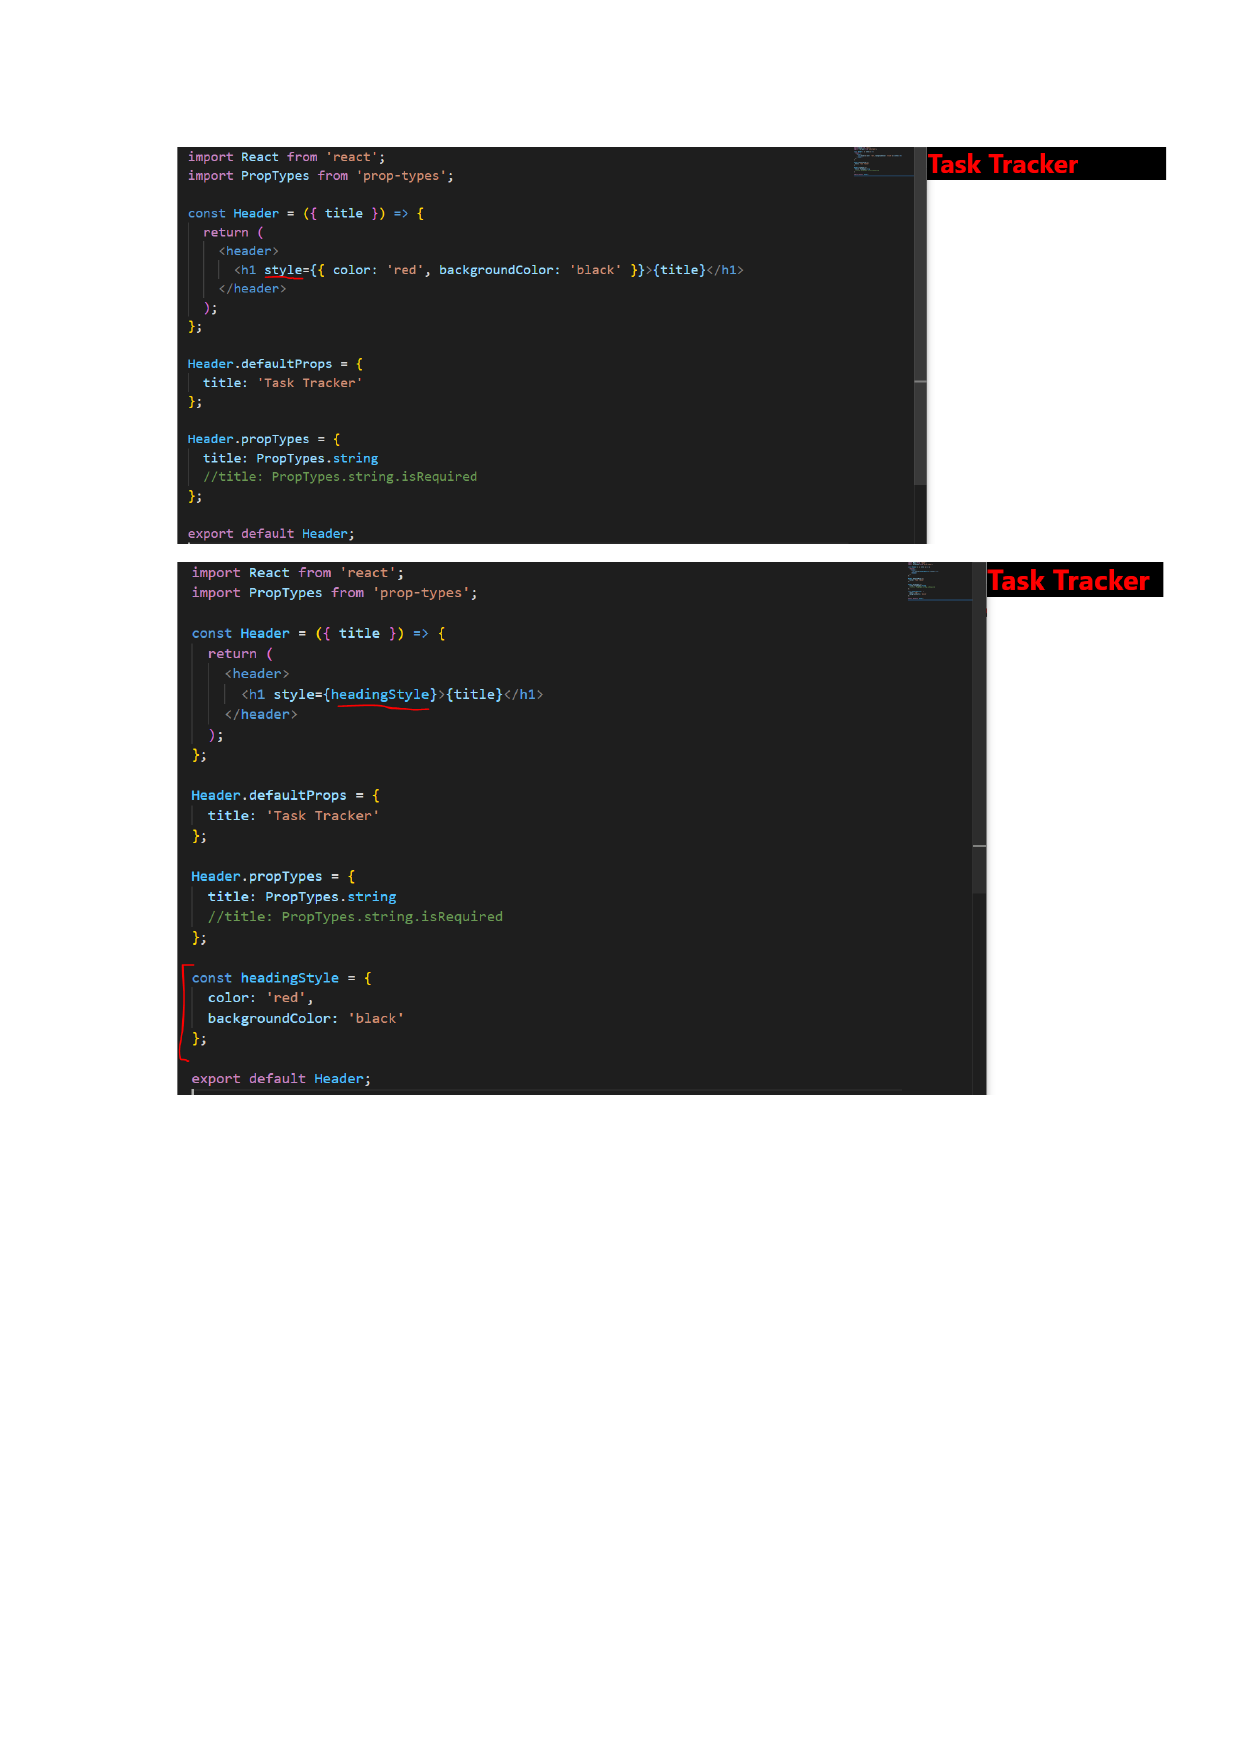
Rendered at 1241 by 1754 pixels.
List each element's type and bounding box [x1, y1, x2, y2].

picture [177, 147, 1167, 544]
picture [177, 562, 1164, 1095]
